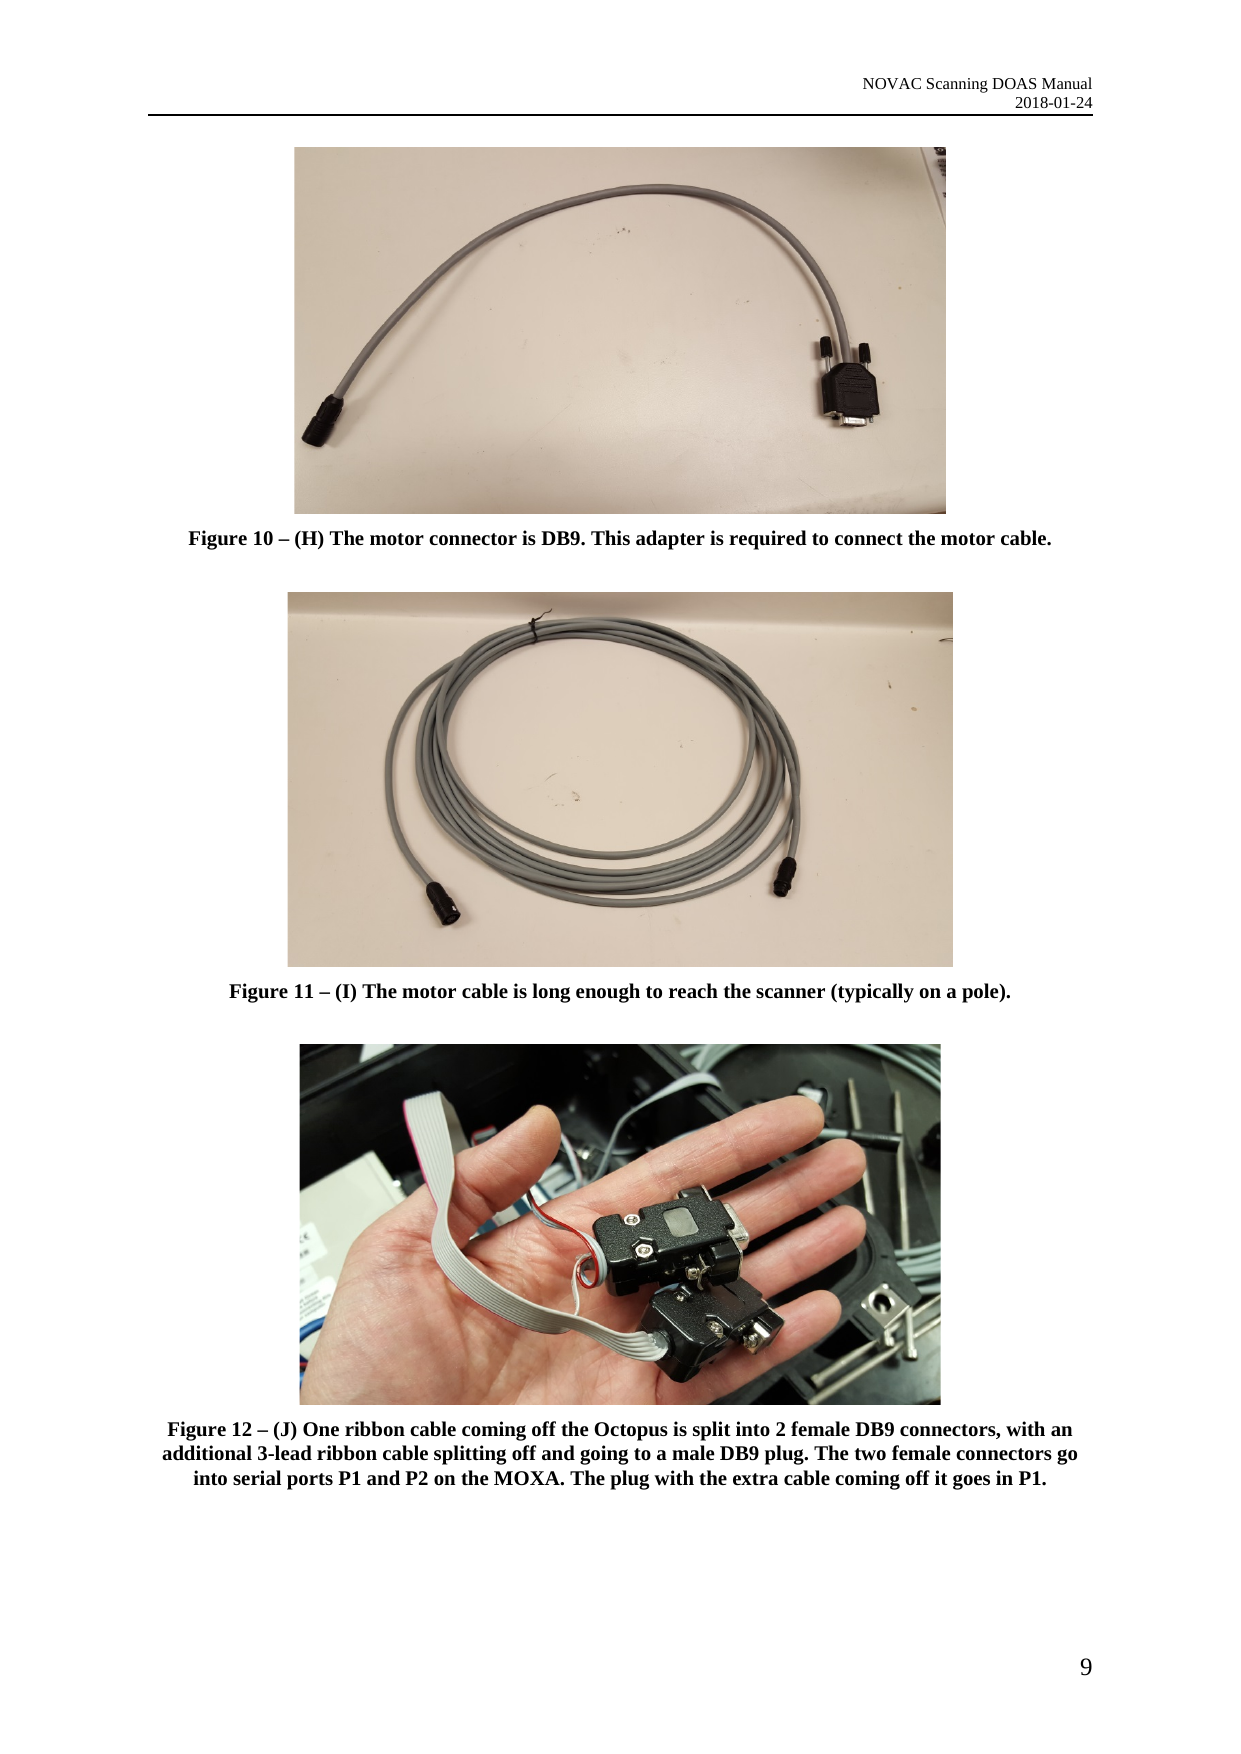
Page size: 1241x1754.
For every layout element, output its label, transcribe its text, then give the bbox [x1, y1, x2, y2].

picture [299, 1044, 941, 1405]
text Figure 10 – (H) The motor connector is DB9. This adapter is required to connect the motor cable. [148, 526, 1093, 550]
text Figure 12 – (J) One ribbon cable coming off the Octopus is split into 2 female DB9 connectors, with an additional 3-lead ribbon cable splitting off and going to a male DB9 plug. The two female connectors go into serial ports P1 and P2 on the MOXA. The plug with the extra cable coming off it goes in P1. [148, 1417, 1093, 1489]
text Figure 11 – (I) The motor cable is long enough to reach the scanner (typically on a pole). [148, 979, 1093, 1003]
picture [294, 147, 946, 514]
picture [287, 592, 953, 967]
